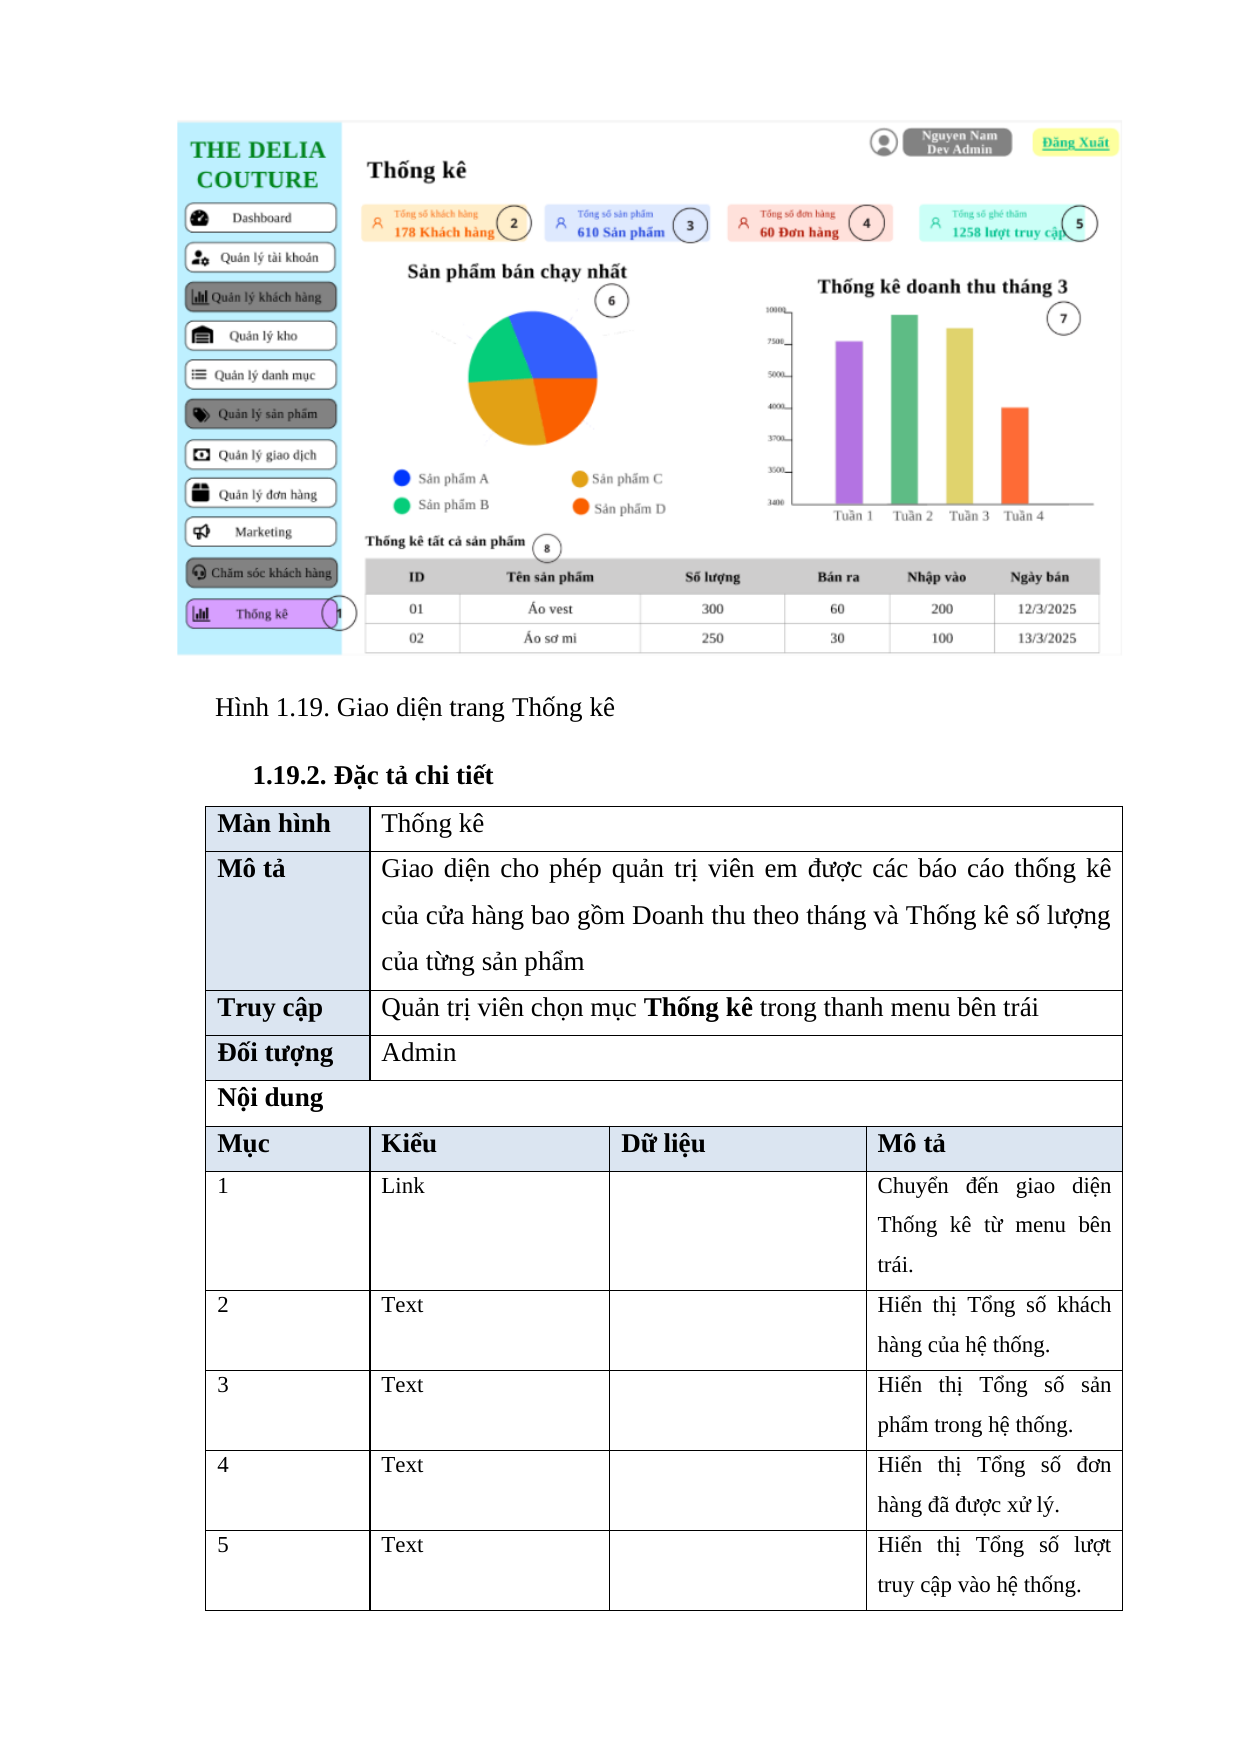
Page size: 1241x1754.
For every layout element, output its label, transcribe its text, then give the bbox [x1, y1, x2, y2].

table_cell Giao diện cho phép quản trị viên em được các báo cáo thống kê của cửa hàng bao gồm Doanh thu theo tháng và Thống kê số lượng của từng sản phẩm [371, 852, 1122, 990]
table_cell Đối tượng [206, 1036, 369, 1080]
table_cell Text [371, 1531, 609, 1610]
table_cell Text [371, 1371, 609, 1450]
table_cell Quản trị viên chọn mục Thống kê trong thanh menu bên trái [371, 991, 1122, 1035]
table_cell Hiển thị Tổng số sản phẩm trong hệ thống. [867, 1371, 1122, 1450]
table_cell Hiển thị Tổng số lượt truy cập vào hệ thống. [867, 1531, 1122, 1610]
table_cell 5 [206, 1531, 369, 1610]
table_cell [610, 1172, 866, 1290]
table_cell Link [371, 1172, 609, 1290]
table_cell Chuyển đến giao diện Thống kê từ menu bên trái. [867, 1172, 1122, 1290]
table_cell [610, 1451, 866, 1530]
table_cell Kiểu [371, 1127, 609, 1171]
table_cell Mô tả [206, 852, 369, 990]
table_cell 4 [206, 1451, 369, 1530]
table_cell Dữ liệu [610, 1127, 866, 1171]
table_cell Hiển thị Tổng số đơn hàng đã được xử lý. [867, 1451, 1122, 1530]
text 1.19.2. Đặc tả chi tiết [177, 759, 1152, 790]
table_header Màn hình [206, 807, 369, 851]
table_cell 1 [206, 1172, 369, 1290]
table_header Thống kê [371, 807, 1122, 851]
table_cell [610, 1371, 866, 1450]
table_cell Admin [371, 1036, 1122, 1080]
table_cell Truy cập [206, 991, 369, 1035]
picture [177, 118, 1123, 657]
table_cell 2 [206, 1291, 369, 1370]
list Hình 1.19. Giao diện trang Thống kê [215, 692, 1152, 723]
table_cell Mô tả [867, 1127, 1122, 1171]
table_cell [610, 1531, 866, 1610]
table_cell Nội dung [206, 1081, 1122, 1126]
table_cell 3 [206, 1371, 369, 1450]
table_cell [610, 1291, 866, 1370]
table_cell Mục [206, 1127, 369, 1171]
table_cell Text [371, 1451, 609, 1530]
table_cell Text [371, 1291, 609, 1370]
table_cell Hiển thị Tổng số khách hàng của hệ thống. [867, 1291, 1122, 1370]
